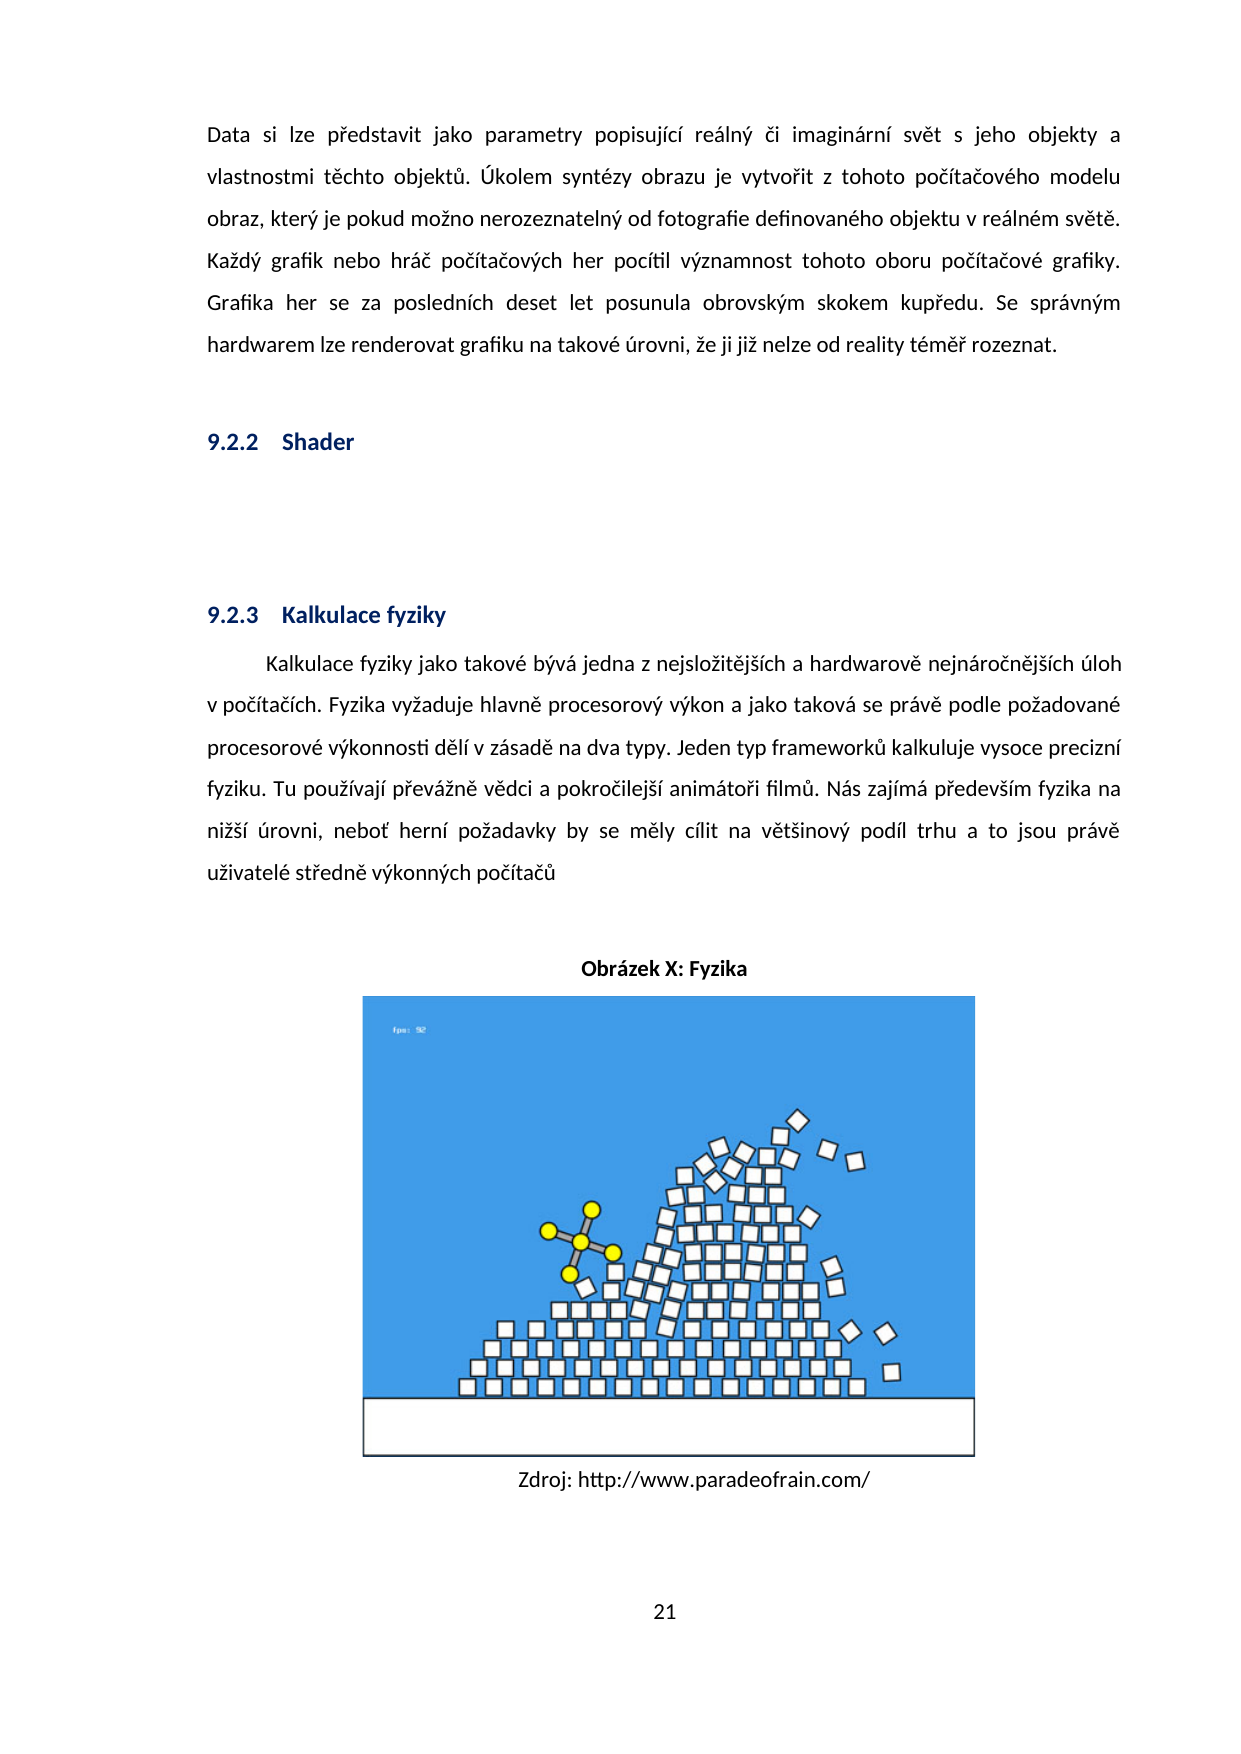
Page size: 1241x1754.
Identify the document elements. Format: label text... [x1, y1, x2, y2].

subtitle Kalkulace fyziky [207, 599, 1123, 629]
subtitle Shader [207, 426, 1123, 457]
picture [362, 996, 976, 1457]
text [207, 121, 1123, 358]
text Obrázek X: Fyzika [207, 954, 1122, 982]
text Zdroj: http://www.paradeofrain.com/ [207, 1466, 1123, 1577]
text Kalkulace fyziky jako takové bývá jedna z nejsložitějších a hardwarově nejnáročnějších úloh v počítačích. Fyzika vyžaduje hlavně procesorový výkon a jako taková se právě podle požadované procesorové výkonnosti dělí v zásadě na dva typy. Jeden typ frameworků kalkuluje vysoce precizní fyziku. Tu používají převážně vědci a pokročilejší animátoři filmů. Nás zajímá především fyzika na nižší úrovni, neboť herní požadavky by se měly cílit na většinový podíl trhu a to jsou právě uživatelé středně výkonných počítačů [207, 649, 1123, 887]
